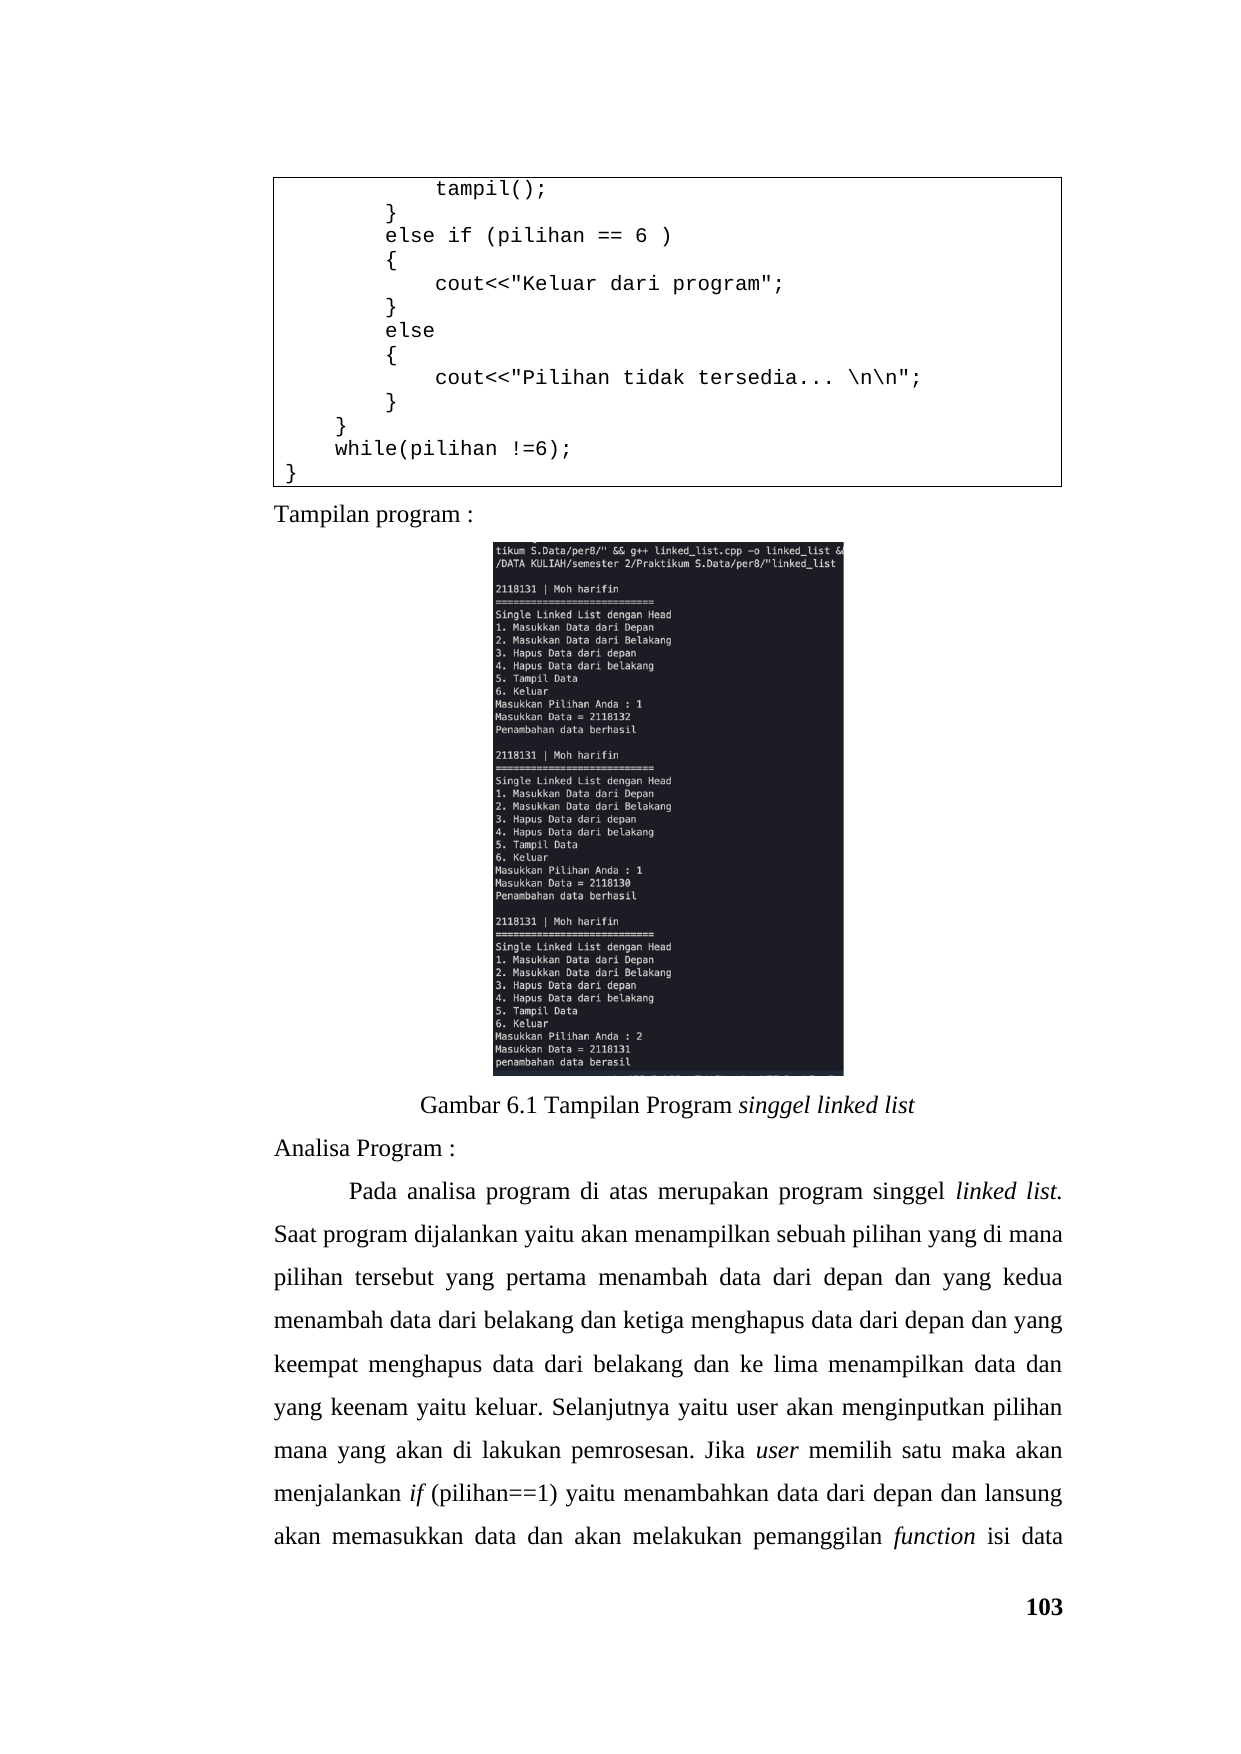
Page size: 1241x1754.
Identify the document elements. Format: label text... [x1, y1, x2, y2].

subtitle Tampilan Program singgel linked list [274, 1090, 1063, 1119]
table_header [274, 178, 1061, 486]
list Tampilan program : [274, 499, 1063, 528]
picture [493, 542, 844, 1076]
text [273, 1176, 1063, 1550]
text Analisa Program : [274, 1133, 1063, 1162]
